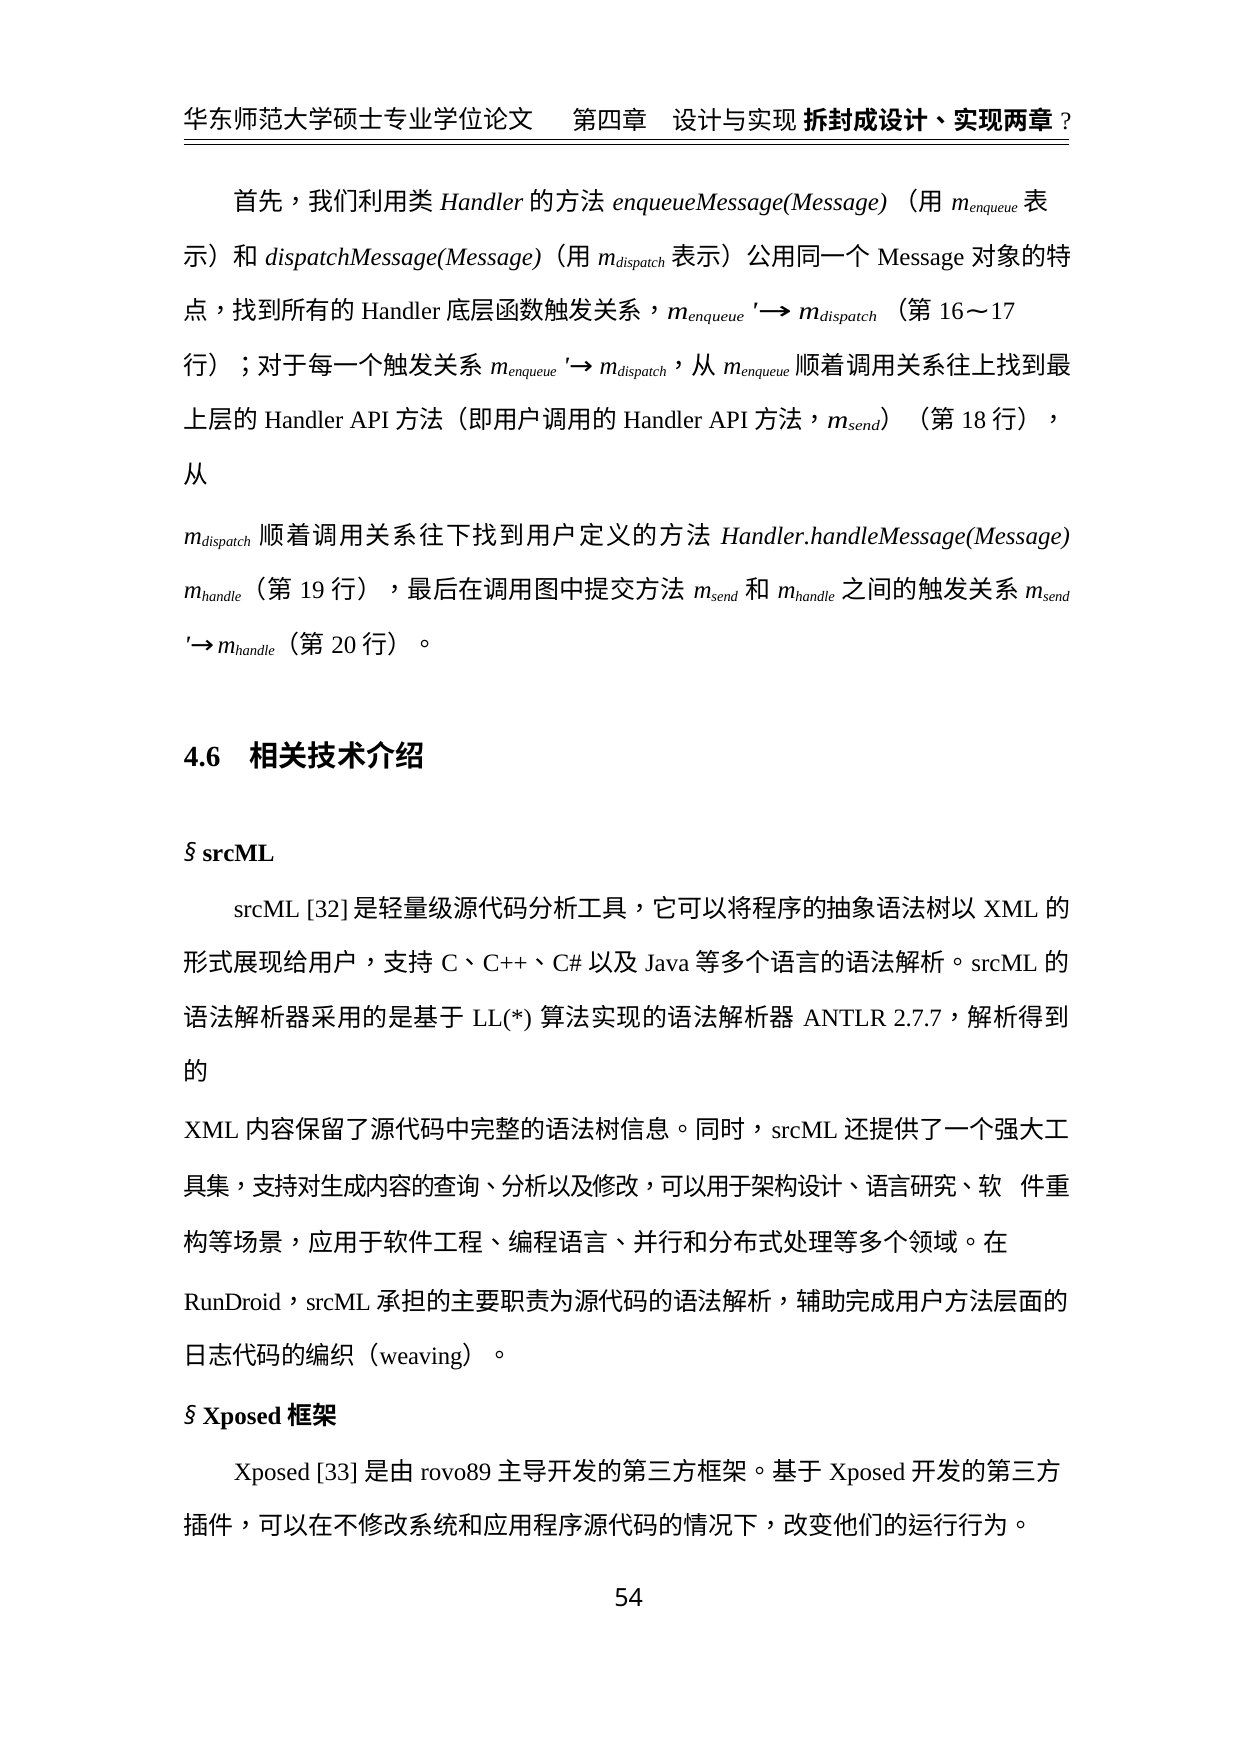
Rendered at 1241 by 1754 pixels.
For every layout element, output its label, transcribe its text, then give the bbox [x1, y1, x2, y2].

text § srcML [184, 834, 1188, 868]
text srcML [32] 是轻量级源代码分析工具，它可以将程序的抽象语法树以 XML 的形式展现给用户，支持 C、C++、C# 以及 Java 等多个语言的语法解析。srcML 的语法解析器采用的是基于 LL(*) 算法实现的语法解析器 ANTLR 2.7.7，解析得到的 [184, 890, 1070, 1088]
text Xposed [33] 是由 rovo89 主导开发的第三方框架。基于 Xposed 开发的第三方插件，可以在不修改系统和应用程序源代码的情况下，改变他们的运行行为。 [184, 1453, 1086, 1542]
text RunDroid，srcML 承担的主要职责为源代码的语法解析，辅助完成用户方法层面的日志代码的编织（weaving）。 [184, 1283, 1070, 1372]
text mdispatch 顺着调用关系往下找到用户定义的方法 Handler.handleMessage(Message) mhandle（第 19 行），最后在调用图中提交方法 msend 和 mhandle 之间的触发关系msend '→ mhandle（第 20 行）。 [184, 517, 1070, 661]
text XML 内容保留了源代码中完整的语法树信息。同时，srcML 还提供了一个强大工具集，支持对生成内容的查询、分析以及修改，可以用于架构设计、语言研究、软 件重构等场景，应用于软件工程、编程语言、并行和分布式处理等多个领域。在 [184, 1112, 1070, 1258]
text 首先，我们利用类 Handler 的方法 enqueueMessage(Message) （用 menqueue 表示）和 dispatchMessage(Message)（用 mdispatch 表示）公用同一个 Message 对象的特点，找到所有的 Handler 底层函数触发关系，menqueue '→ mdispatch （第 16∼17 行）；对于每一个触发关系 menqueue '→ mdispatch，从 menqueue 顺着调用关系往上找到最上层的 Handler API 方法（即用户调用的 Handler API 方法，msend）（第 18 行），从 [184, 184, 1087, 490]
subtitle 相关技术介绍 [184, 735, 1188, 774]
subtitle § Xposed 框架 [184, 1397, 1188, 1432]
